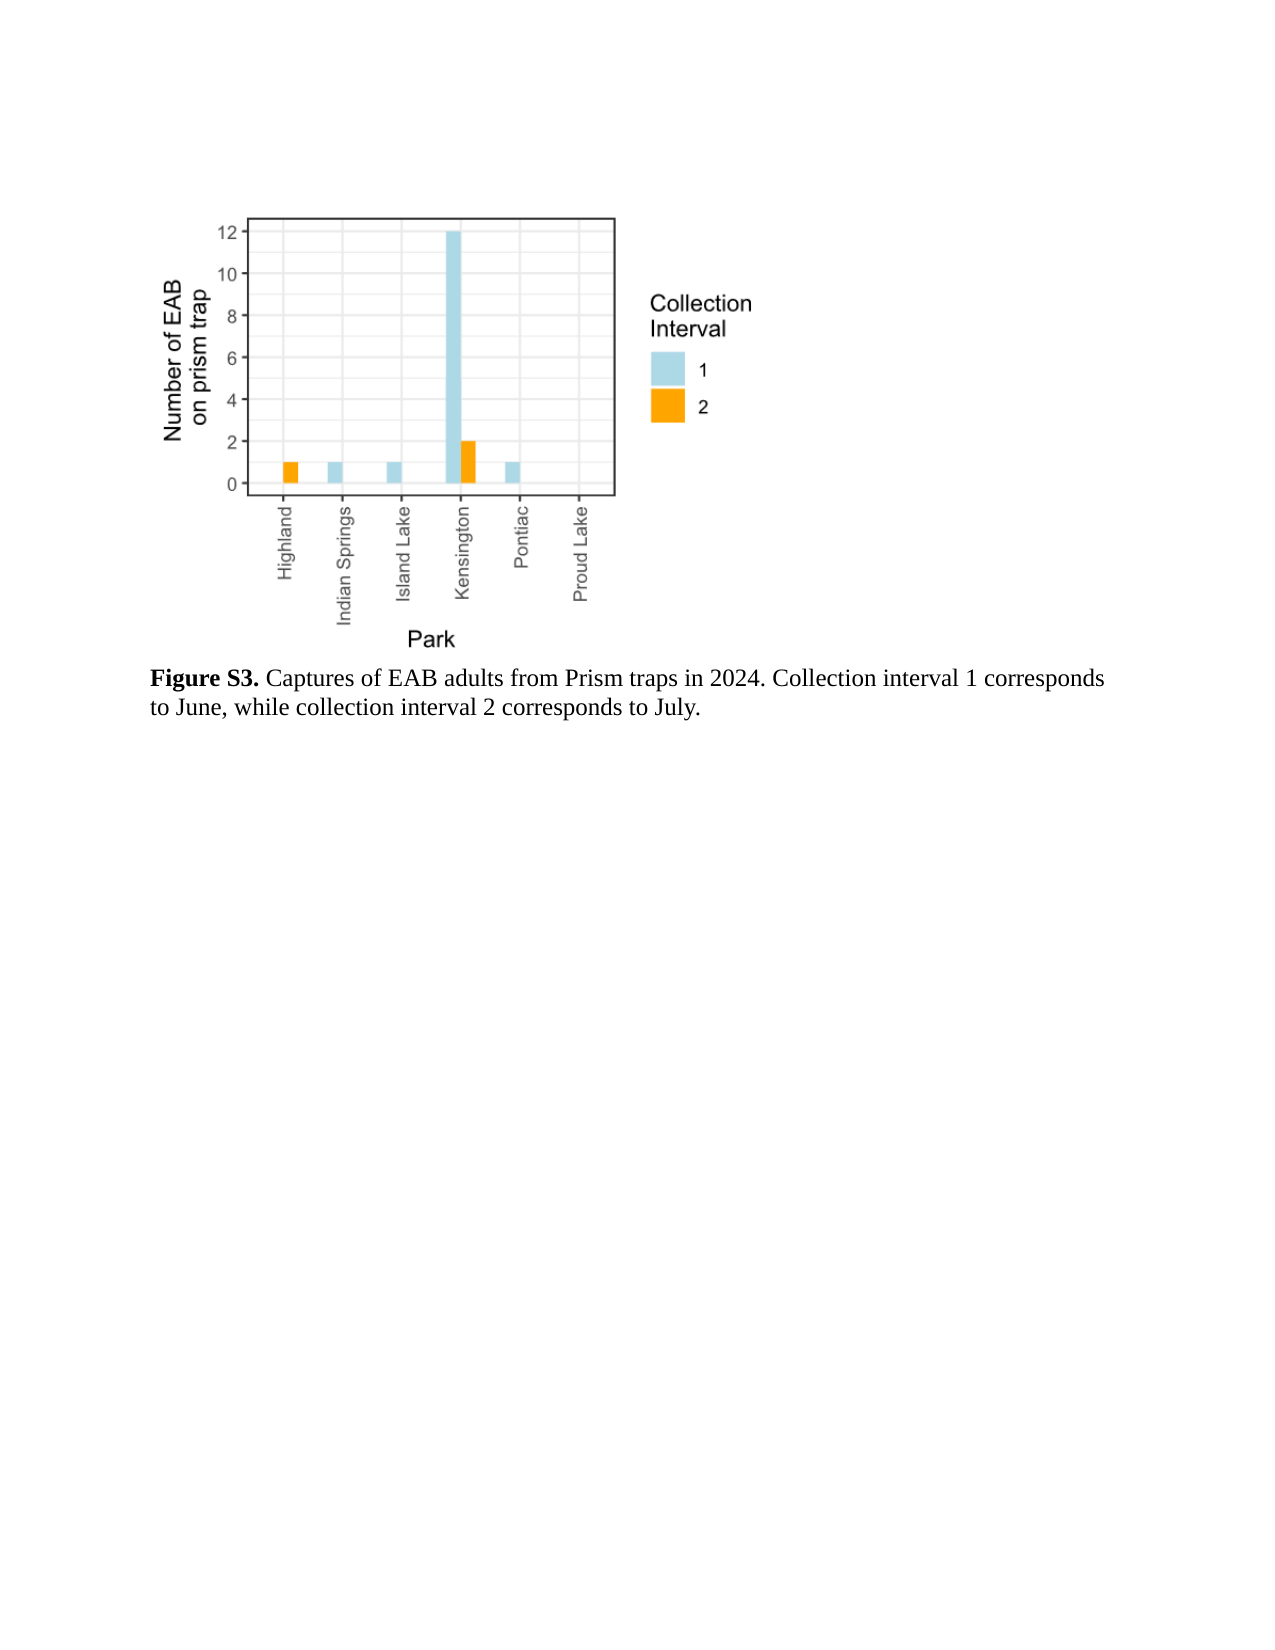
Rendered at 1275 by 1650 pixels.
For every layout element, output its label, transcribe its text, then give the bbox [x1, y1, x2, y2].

text Figure S3. Captures of EAB adults from Prism traps in 2024. Collection interval 1 corresponds to June, while collection interval 2 corresponds to July. [150, 663, 1125, 721]
picture [150, 207, 783, 664]
